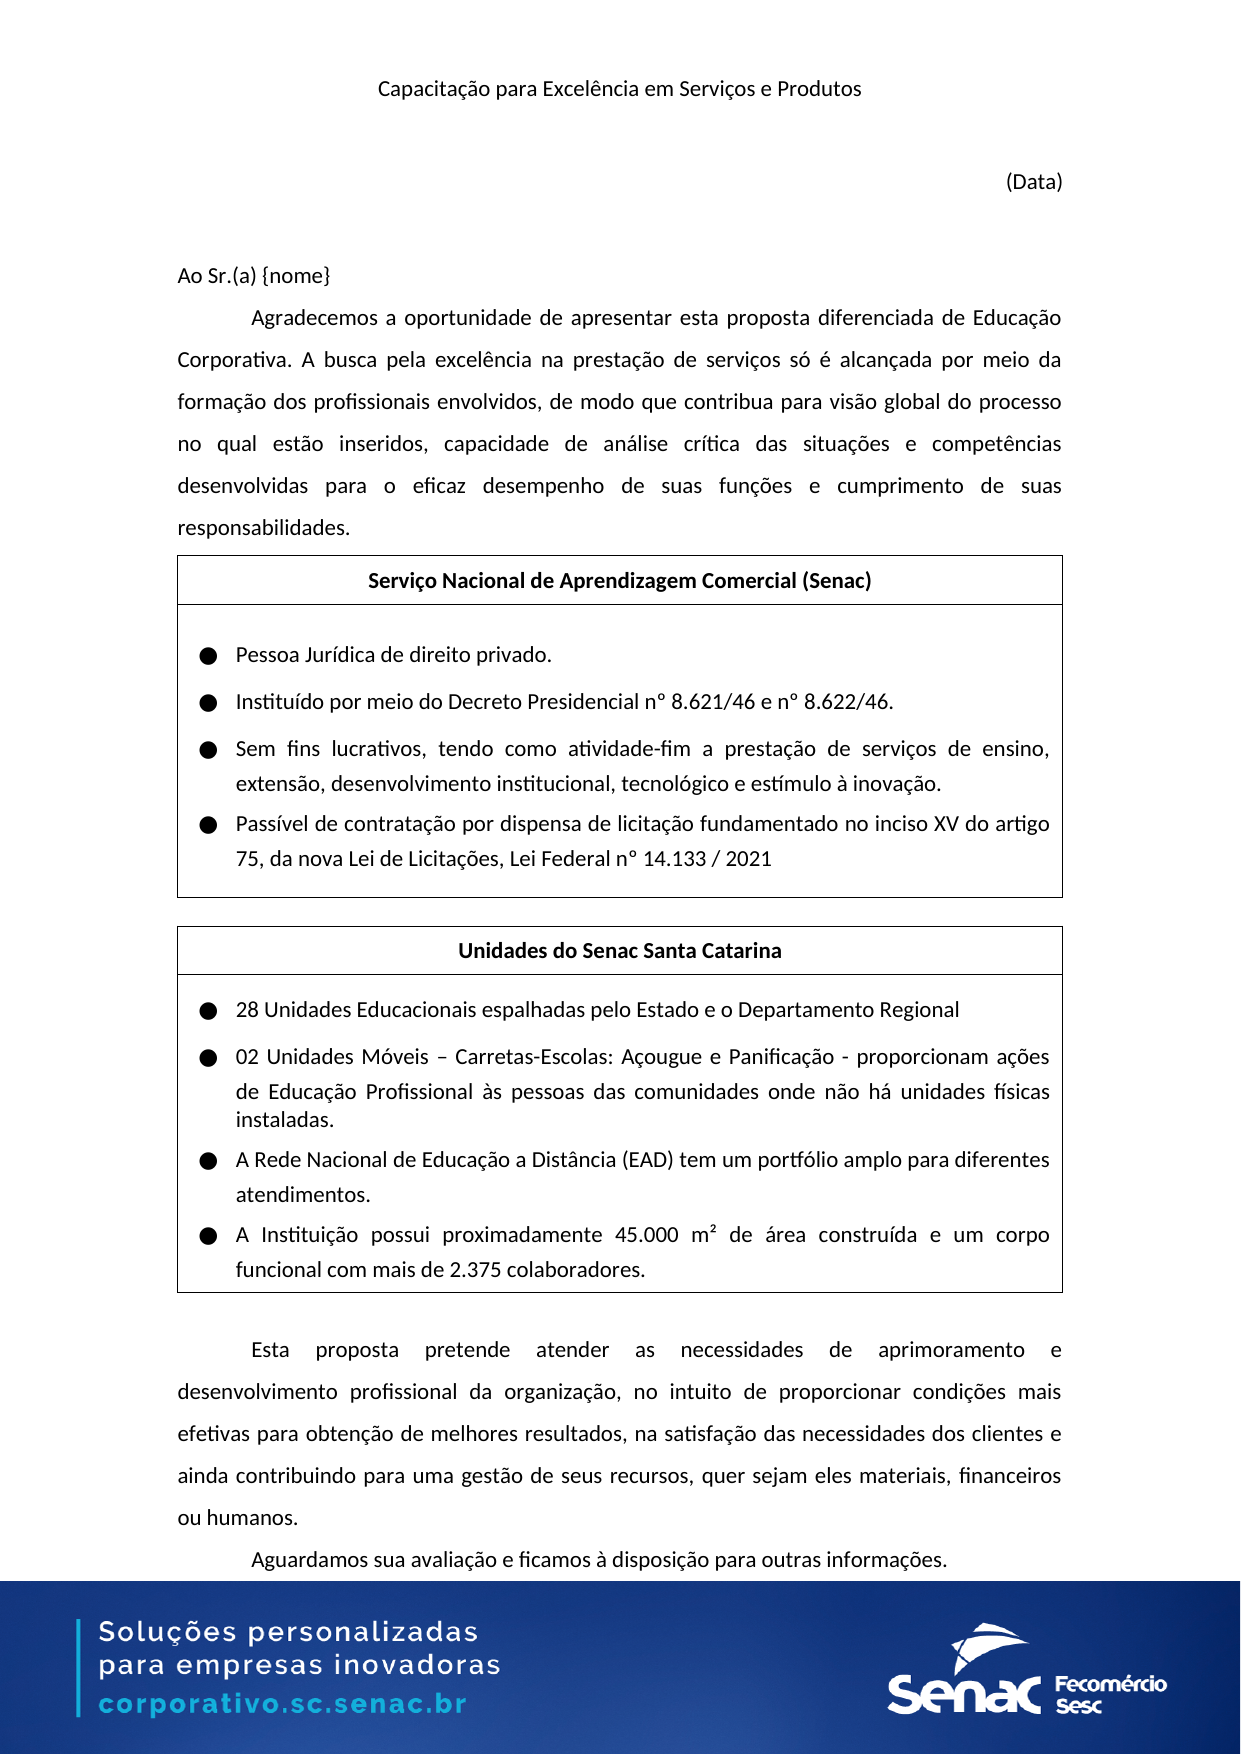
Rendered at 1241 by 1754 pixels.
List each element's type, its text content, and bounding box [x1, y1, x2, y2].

text Ao Sr.(a) {nome} [177, 261, 1063, 289]
picture [0, 1581, 1241, 1754]
text Agradecemos a oportunidade de apresentar esta proposta diferenciada de Educação Corporativa. A busca pela excelência na prestação de serviços só é alcançada por meio da formação dos profissionais envolvidos, de modo que contribua para visão global do processo no qual estão inseridos, capacidade de análise crítica das situações e competências desenvolvidas para o eficaz desempenho de suas funções e cumprimento de suas responsabilidades. [177, 303, 1063, 541]
text (Data) [177, 167, 1063, 196]
table_header Unidades do Senac Santa Catarina [178, 927, 1062, 974]
text Aguardamos sua avaliação e ficamos à disposição para outras informações. [177, 1545, 1063, 1573]
table_header Serviço Nacional de Aprendizagem Comercial (Senac) [178, 556, 1062, 604]
table_cell 28 Unidades Educacionais espalhadas pelo Estado e o Departamento Regional 02 Unidades Móveis – Carretas-Escolas: Açougue e Panificação - proporcionam ações de Educação Profissional às pessoas das comunidades onde não há unidades físicas instaladas. A Rede Nacional de Educação a Distância (EAD) tem um portfólio amplo para diferentes atendimentos. A Instituição possui proximadamente 45.000 m² de área construída e um corpo funcional com mais de 2.375 colaboradores. [178, 975, 1062, 1292]
text Capacitação para Excelência em Serviços e Produtos [177, 74, 1063, 102]
table_cell Pessoa Jurídica de direito privado. Instituído por meio do Decreto Presidencial nº 8.621/46 e nº 8.622/46. Sem fins lucrativos, tendo como atividade-fim a prestação de serviços de ensino, extensão, desenvolvimento institucional, tecnológico e estímulo à inovação. Passível de contratação por dispensa de licitação fundamentado no inciso XV do artigo 75, da nova Lei de Licitações, Lei Federal nº 14.133 / 2021 [178, 605, 1062, 897]
text Esta proposta pretende atender as necessidades de aprimoramento e desenvolvimento profissional da organização, no intuito de proporcionar condições mais efetivas para obtenção de melhores resultados, na satisfação das necessidades dos clientes e ainda contribuindo para uma gestão de seus recursos, quer sejam eles materiais, financeiros ou humanos. [177, 1335, 1063, 1531]
